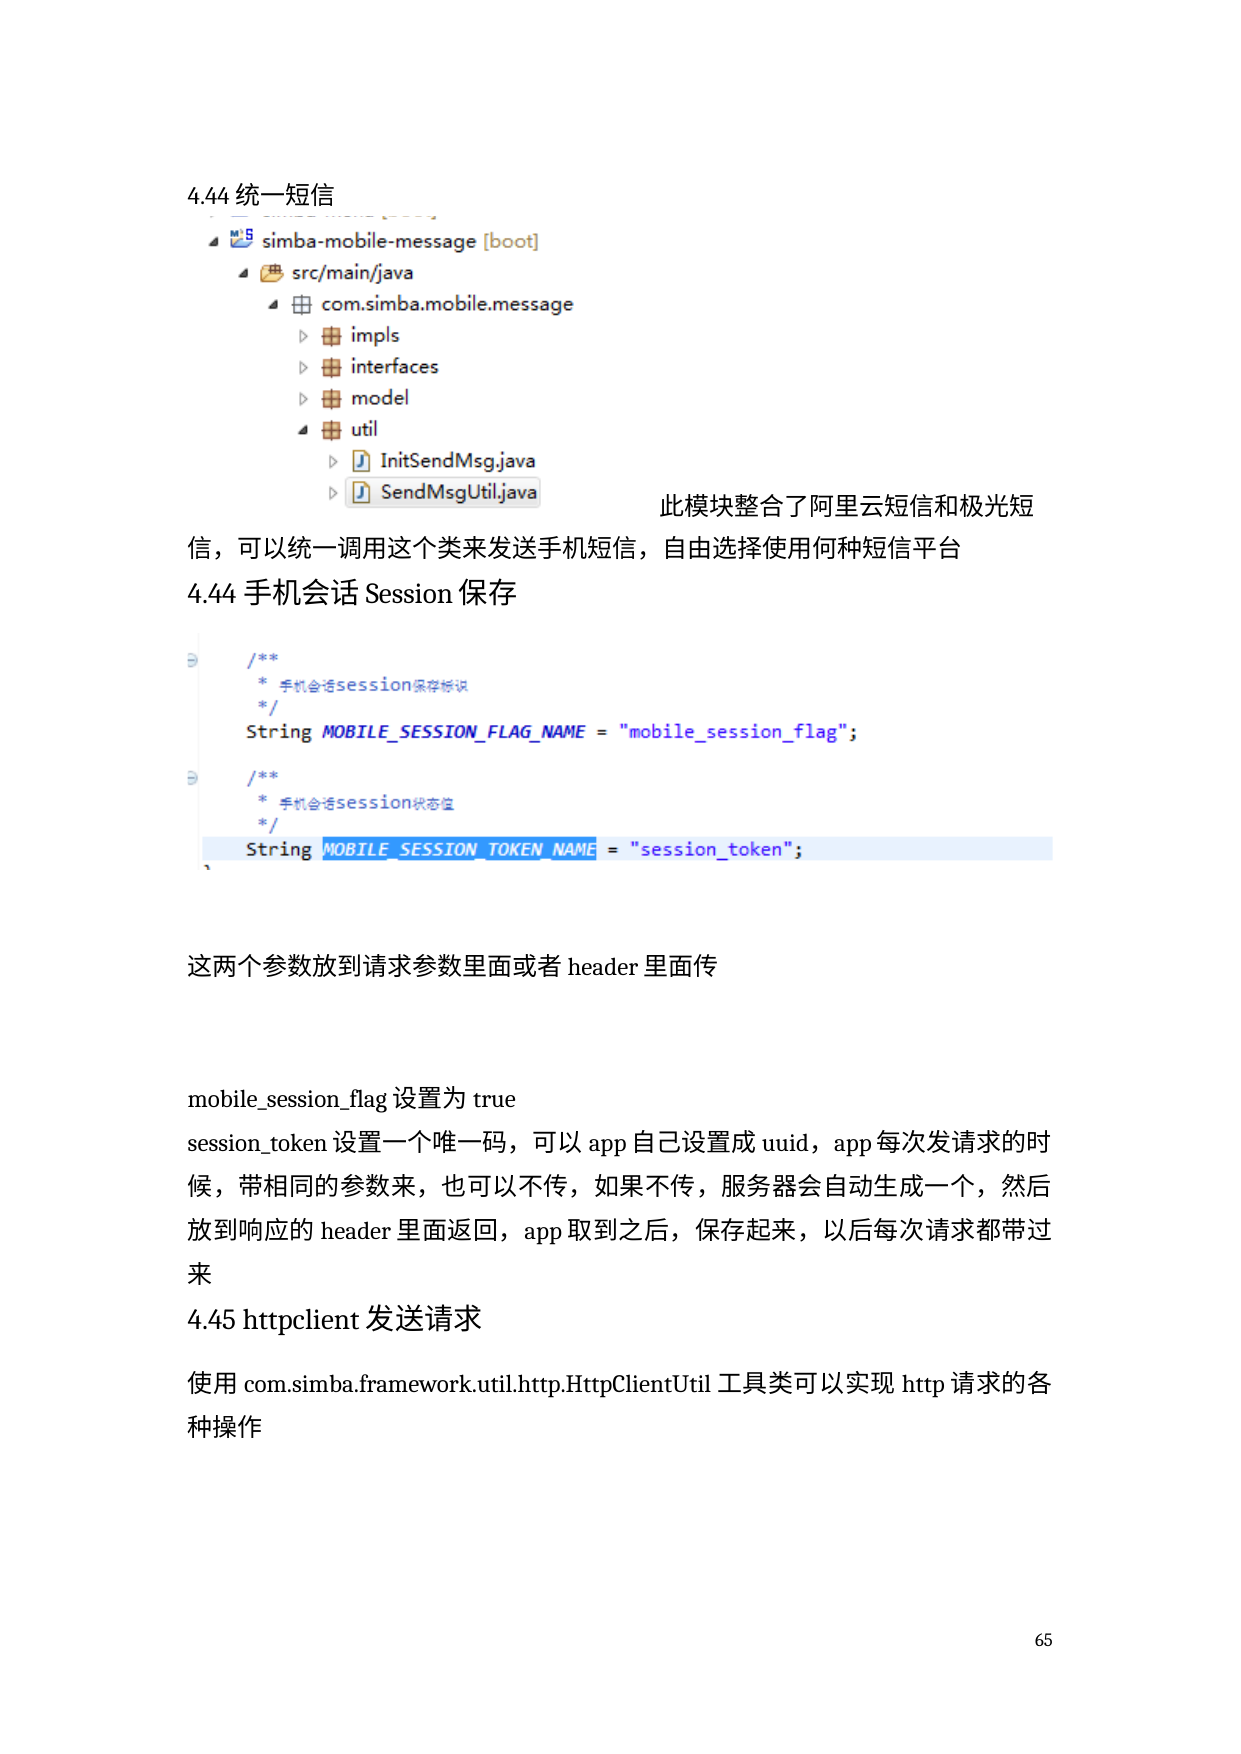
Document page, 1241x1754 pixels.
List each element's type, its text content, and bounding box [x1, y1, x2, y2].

picture [187, 633, 1053, 870]
text 使用com.simba.framework.util.http.HttpClientUtil工具类可以实现http请求的各种操作 [187, 1360, 1053, 1448]
text 4.44 统一短信 [187, 172, 1053, 216]
picture [187, 216, 660, 513]
text mobile_session_flag设置为 true [187, 1074, 1053, 1118]
text 4.45 httpclient发送请求 [187, 1295, 1053, 1339]
text session_token设置一个唯一码，可以app自己设置成uuid，app每次发请求的时候，带相同的参数来，也可以不传，如果不传，服务器会自动生成一个，然后放到响应的header里面返回，app取到之后，保存起来，以后每次请求都带过来 [187, 1118, 1053, 1295]
text 这两个参数放到请求参数里面或者header里面传 [187, 942, 1053, 986]
text 4.44 手机会话Session保存 [187, 568, 1053, 613]
